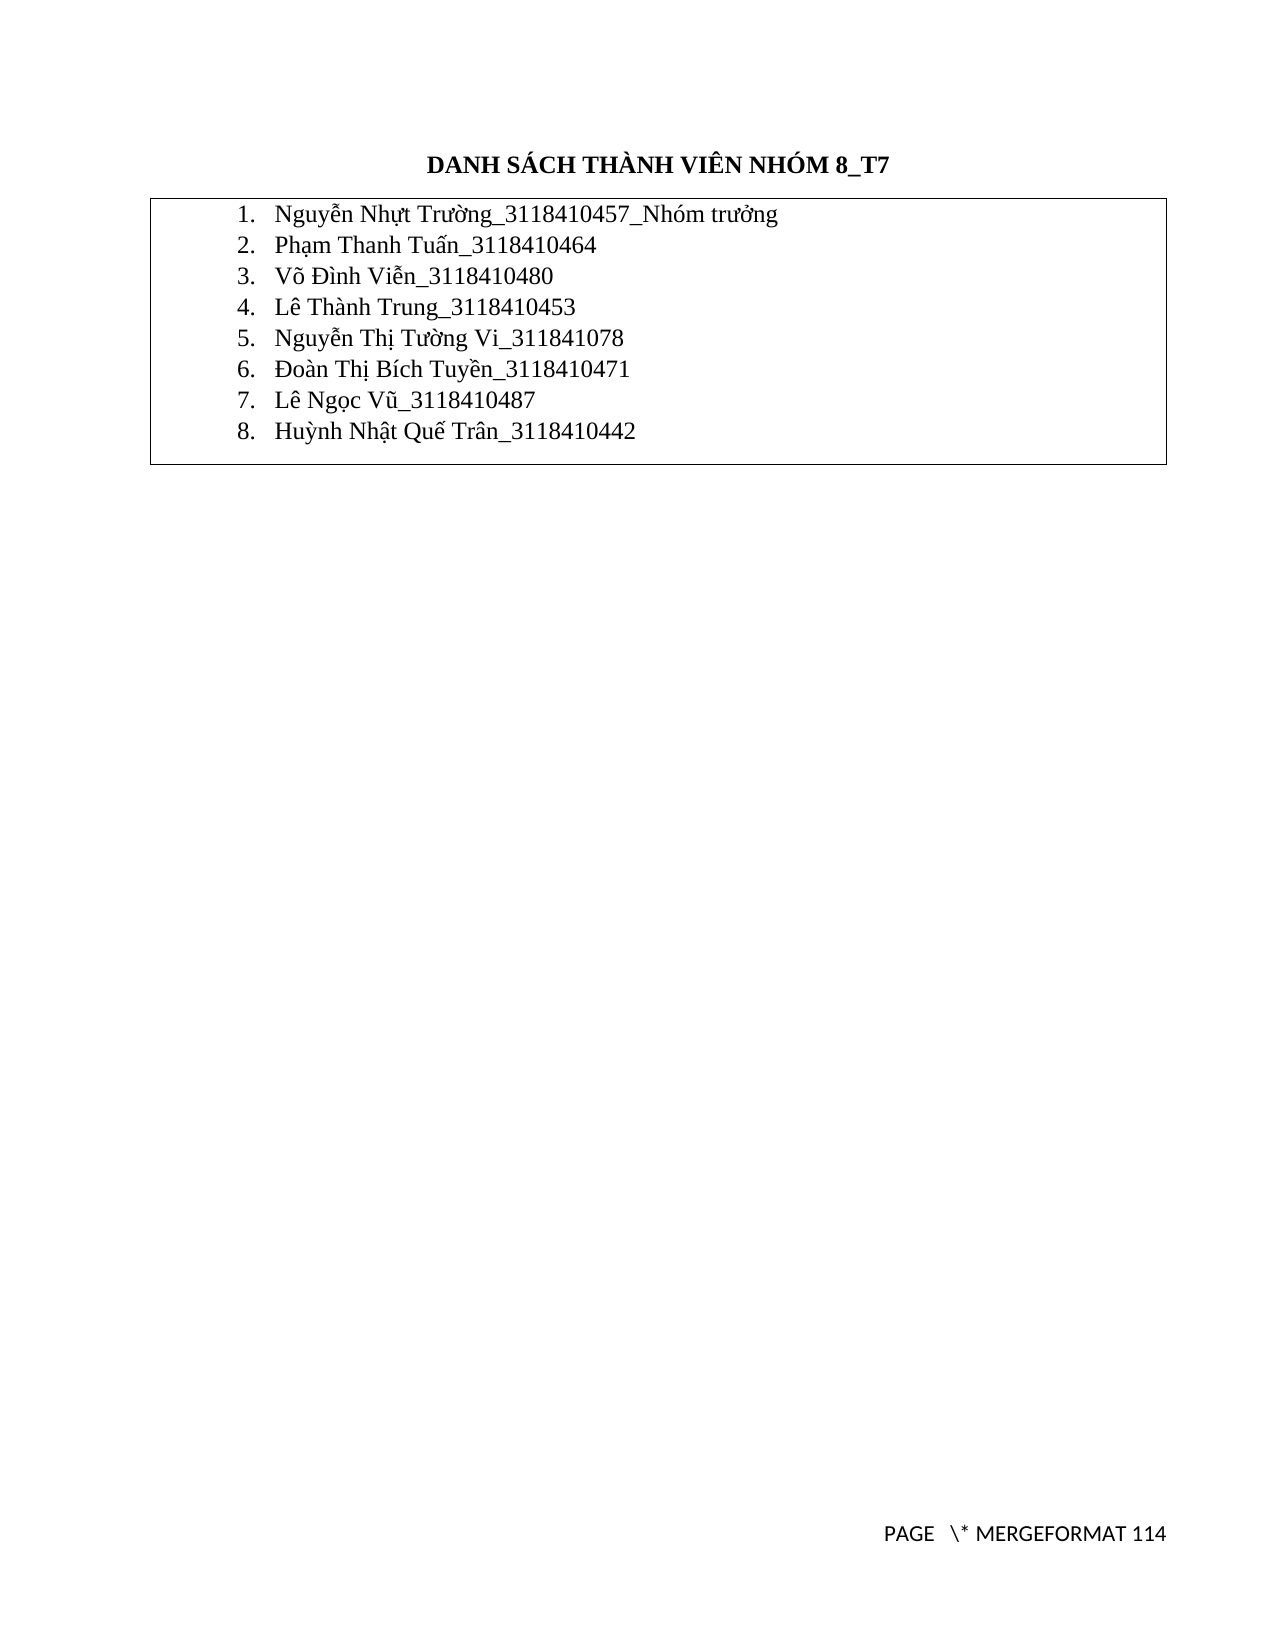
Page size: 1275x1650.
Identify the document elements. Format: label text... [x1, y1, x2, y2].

text DANH SÁCH THÀNH VIÊN NHÓM 8_T7 [150, 150, 1167, 179]
table_header Nguyễn Nhựt Trường_3118410457_Nhóm trưởng Phạm Thanh Tuấn_3118410464 Võ Đình Viễn_3118410480 Lê Thành Trung_3118410453 Nguyễn Thị Tường Vi_311841078 Đoàn Thị Bích Tuyền_3118410471 Lê Ngọc Vũ_3118410487 Huỳnh Nhật Quế Trân_3118410442 [151, 199, 1166, 463]
